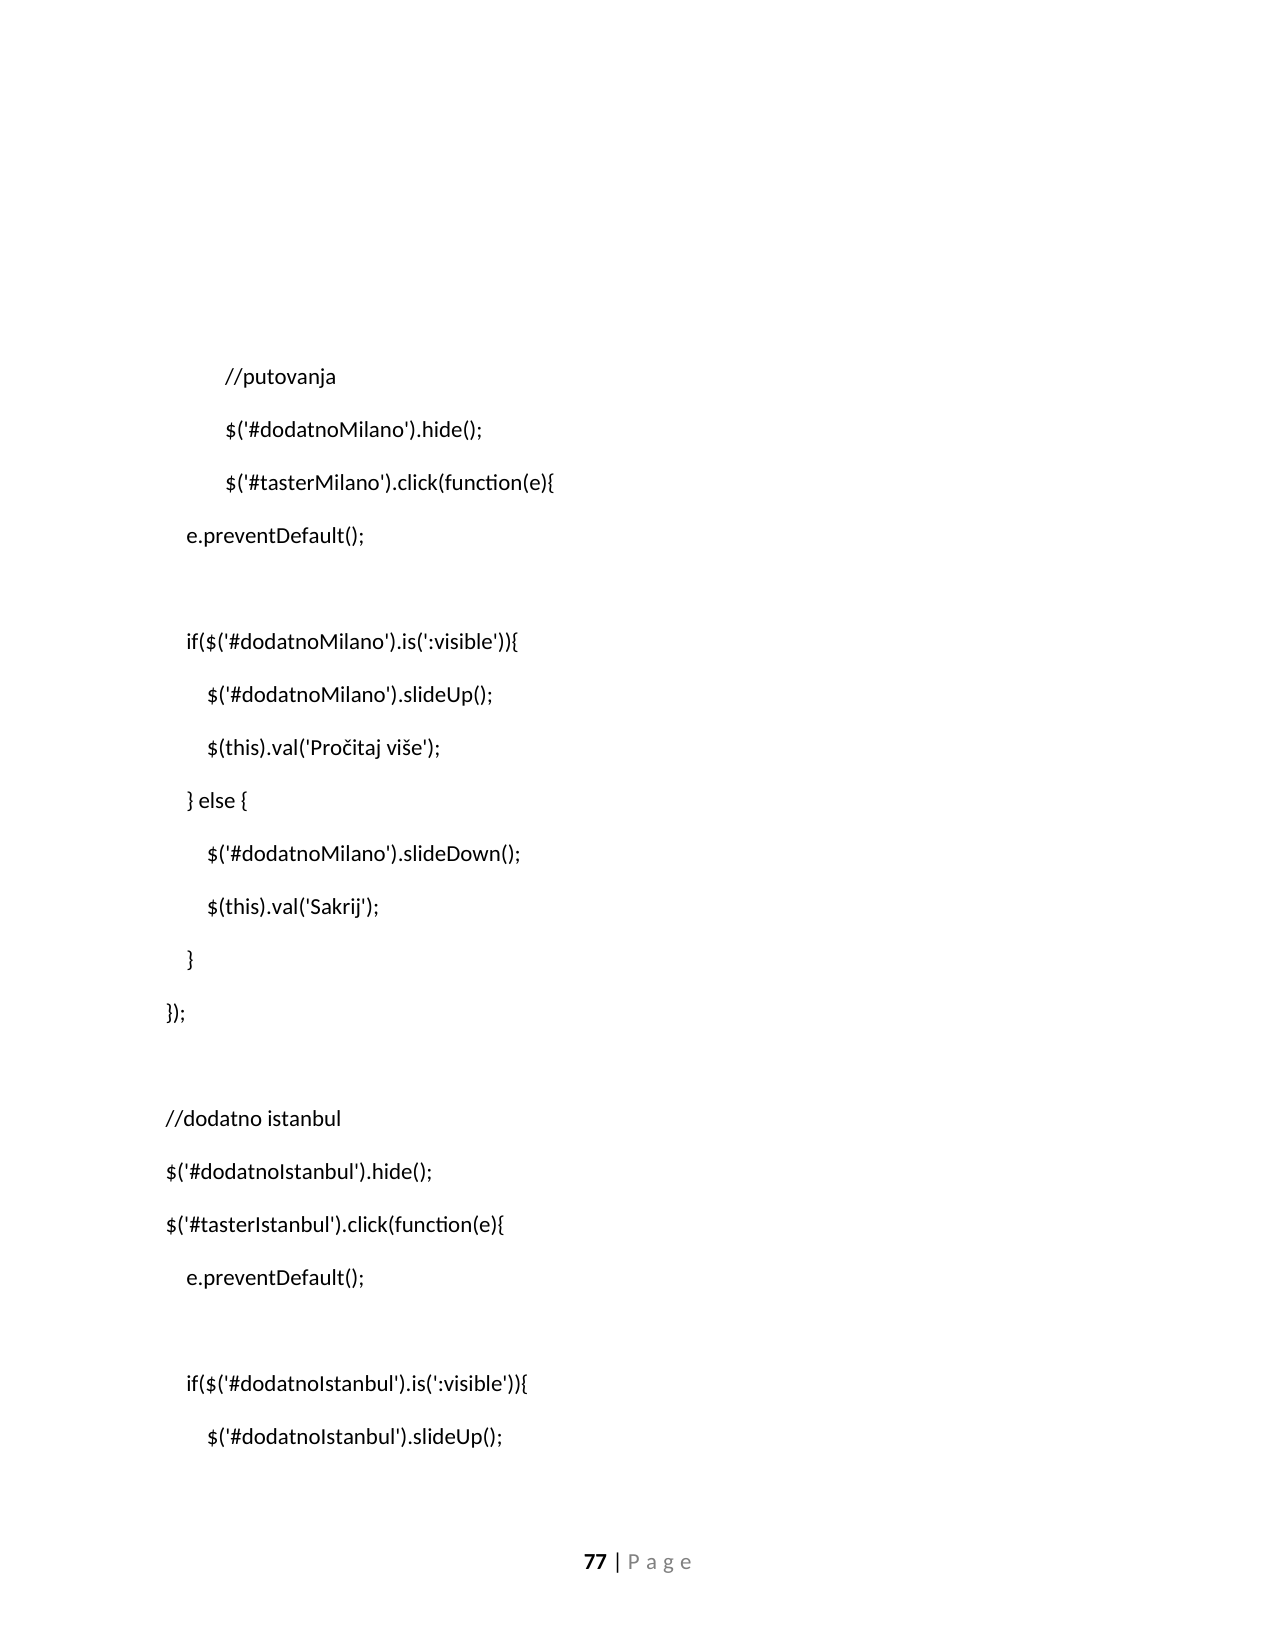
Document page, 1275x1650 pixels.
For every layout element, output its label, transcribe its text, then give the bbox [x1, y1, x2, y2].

text $('#tasterMilano').click(function(e){ [150, 468, 1125, 496]
text $('#dodatnoIstanbul').hide(); [150, 1157, 1125, 1185]
text $('#dodatnoIstanbul').slideUp(); [150, 1422, 1125, 1451]
text } else { [150, 786, 1125, 814]
text $('#dodatnoMilano').slideUp(); [150, 680, 1125, 708]
text if($('#dodatnoMilano').is(':visible')){ [150, 627, 1125, 655]
text $(this).val('Pročitaj više'); [150, 733, 1125, 761]
text $('#tasterIstanbul').click(function(e){ [150, 1210, 1125, 1238]
text }); [150, 998, 1125, 1026]
text //putovanja [150, 362, 1125, 390]
text e.preventDefault(); [150, 521, 1125, 549]
text } [150, 945, 1125, 973]
text e.preventDefault(); [150, 1263, 1125, 1291]
text if($('#dodatnoIstanbul').is(':visible')){ [150, 1369, 1125, 1397]
text $('#dodatnoMilano').slideDown(); [150, 839, 1125, 867]
text //dodatno istanbul [150, 1104, 1125, 1132]
text $(this).val('Sakrij'); [150, 892, 1125, 920]
text $('#dodatnoMilano').hide(); [150, 415, 1125, 443]
